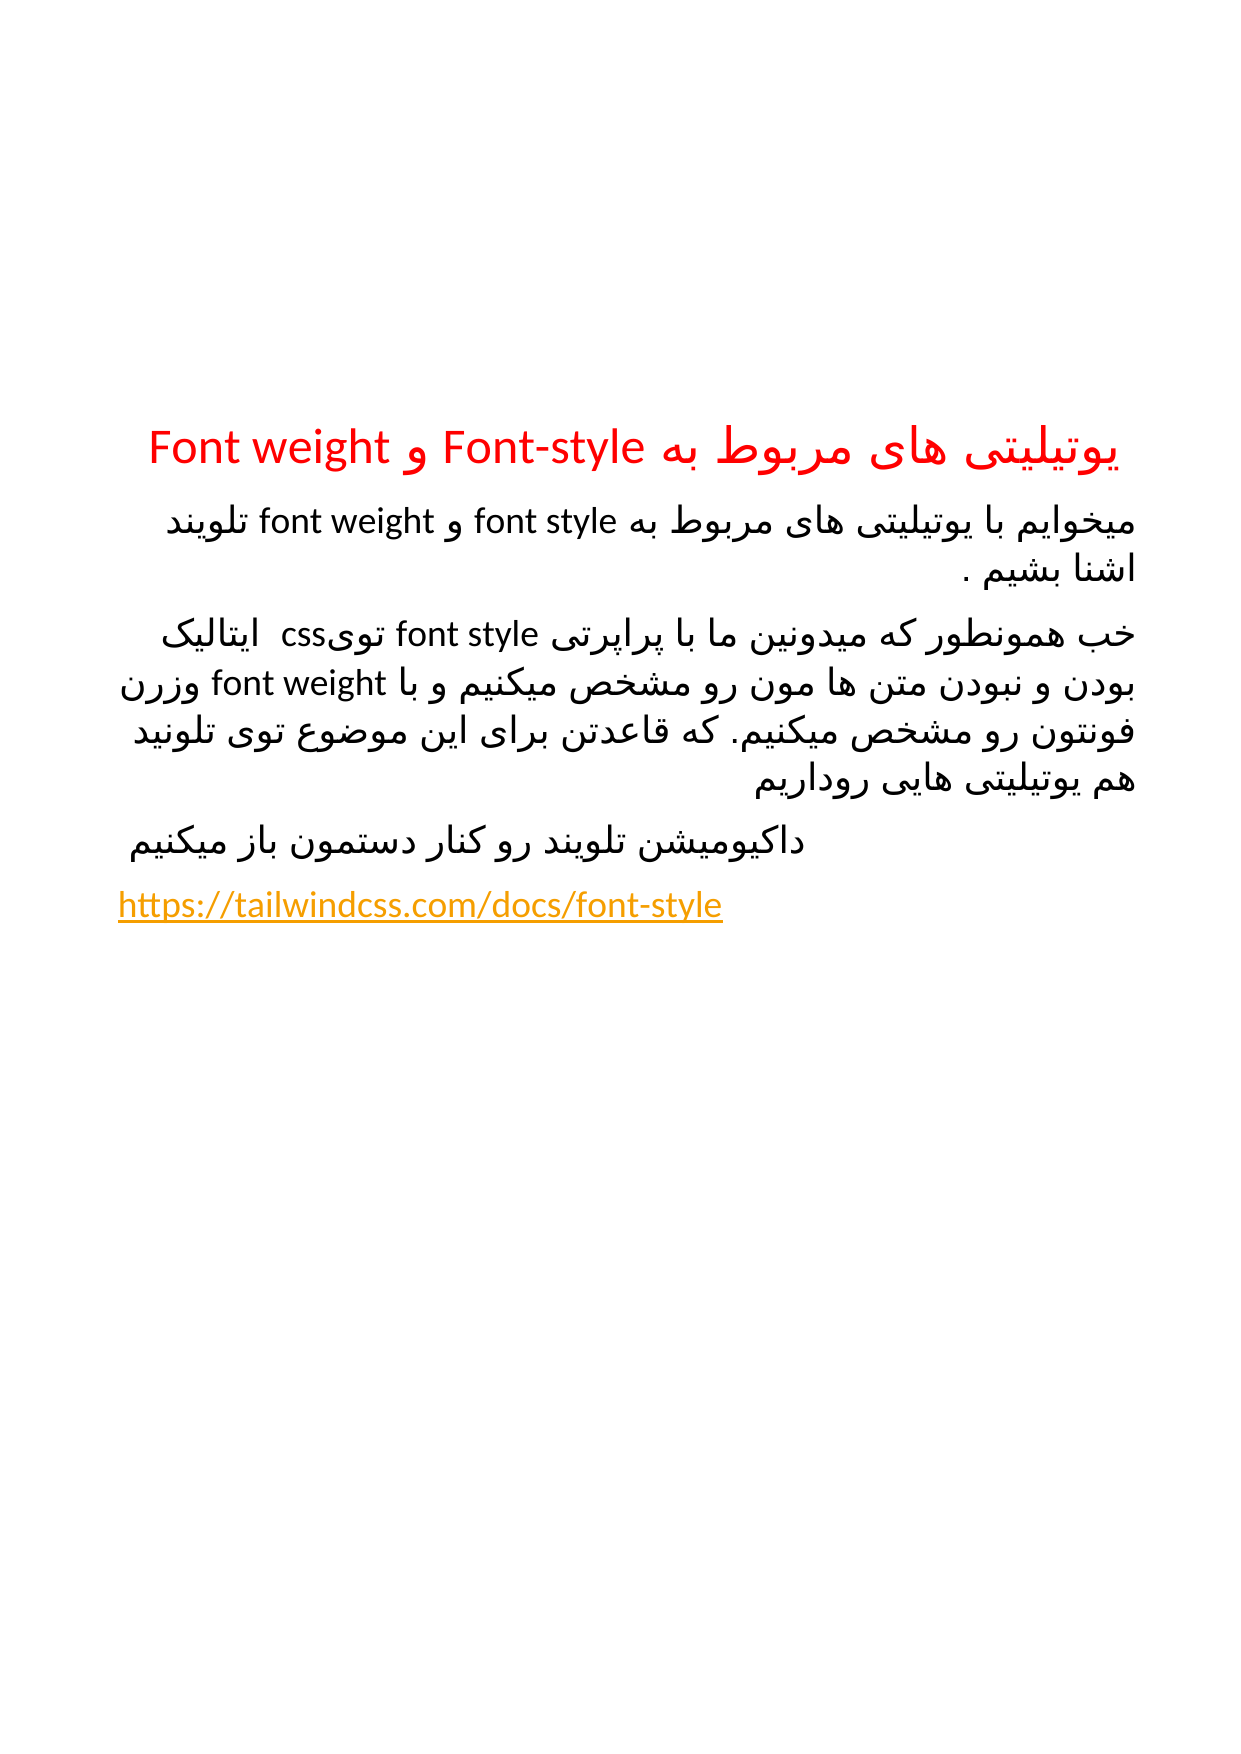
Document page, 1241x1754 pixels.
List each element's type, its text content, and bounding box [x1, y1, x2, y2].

text https://tailwindcss.com/docs/font-style [118, 881, 1137, 927]
text یوتیلیتی های مربوط به Font-style و Font weight [118, 414, 1137, 476]
text میخوایم با یوتیلیتی های مربوط به font style و font weight تلویند اشنا بشیم . [118, 497, 1137, 589]
text داکیومیشن تلویند رو کنار دستمون باز میکنیم [118, 818, 1137, 861]
text خب همونطور که میدونین ما با پراپرتی font style تویcss ایتالیک بودن و نبودن متن ها مون رو مشخص میکنیم و با font weight وزرن فونتون رو مشخص میکنیم. که قاعدتن برای این موضوع توی تلونید هم یوتیلیتی هایی روداریم [118, 609, 1137, 798]
